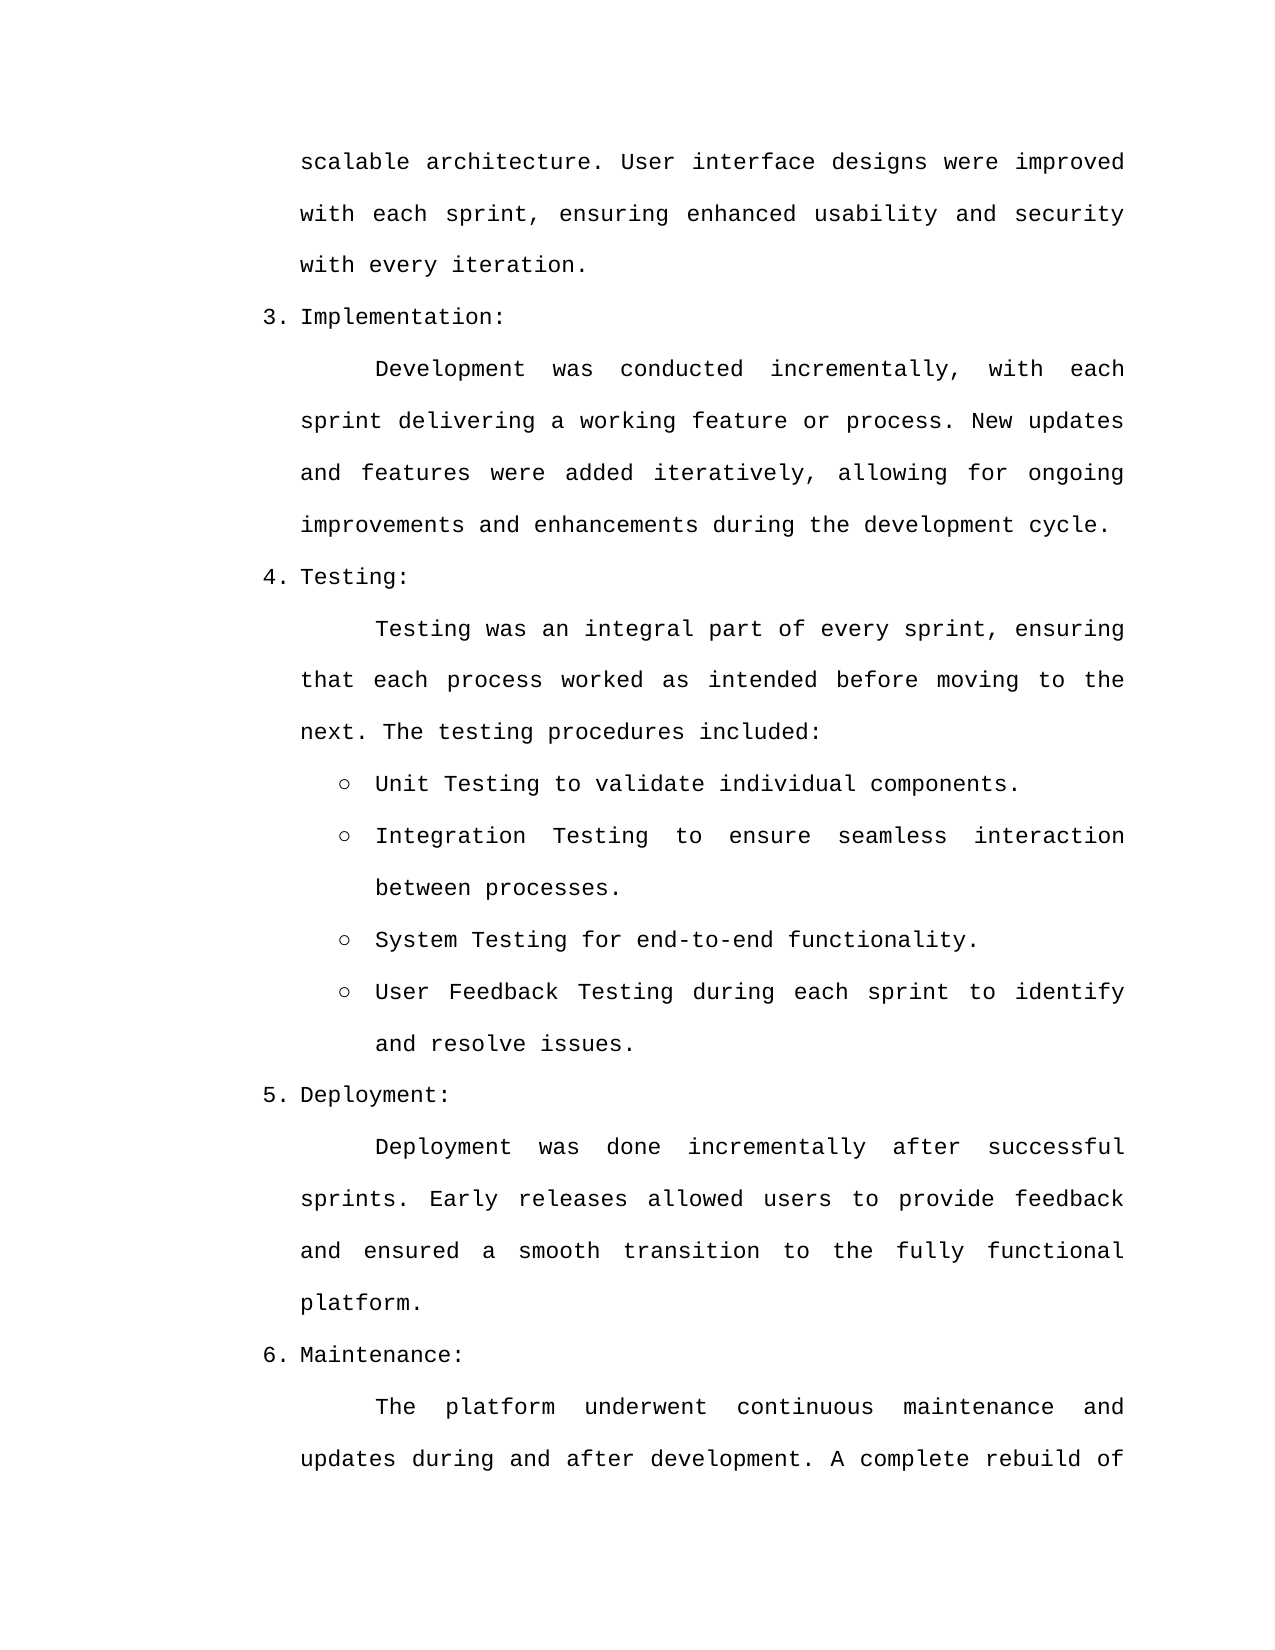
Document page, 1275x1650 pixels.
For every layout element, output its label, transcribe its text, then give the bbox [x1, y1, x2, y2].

list Unit Testing to validate individual components. [337, 772, 1125, 798]
list Deployment: Deployment was done incrementally after successful sprints. Early releases allowed users to provide feedback and ensured a smooth transition to the fully functional platform. [262, 1084, 1125, 1317]
list Integration Testing to ensure seamless interaction between processes. [337, 824, 1125, 902]
list System Testing for end-to-end functionality. [337, 928, 1125, 954]
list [262, 150, 1125, 280]
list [262, 1343, 1125, 1473]
list Testing: Testing was an integral part of every sprint, ensuring that each process worked as intended before moving to the next. The testing procedures included: [262, 565, 1125, 747]
list Implementation: Development was conducted incrementally, with each sprint delivering a working feature or process. New updates and features were added iteratively, allowing for ongoing improvements and enhancements during the development cycle. [262, 306, 1125, 539]
list User Feedback Testing during each sprint to identify and resolve issues. [337, 980, 1125, 1058]
